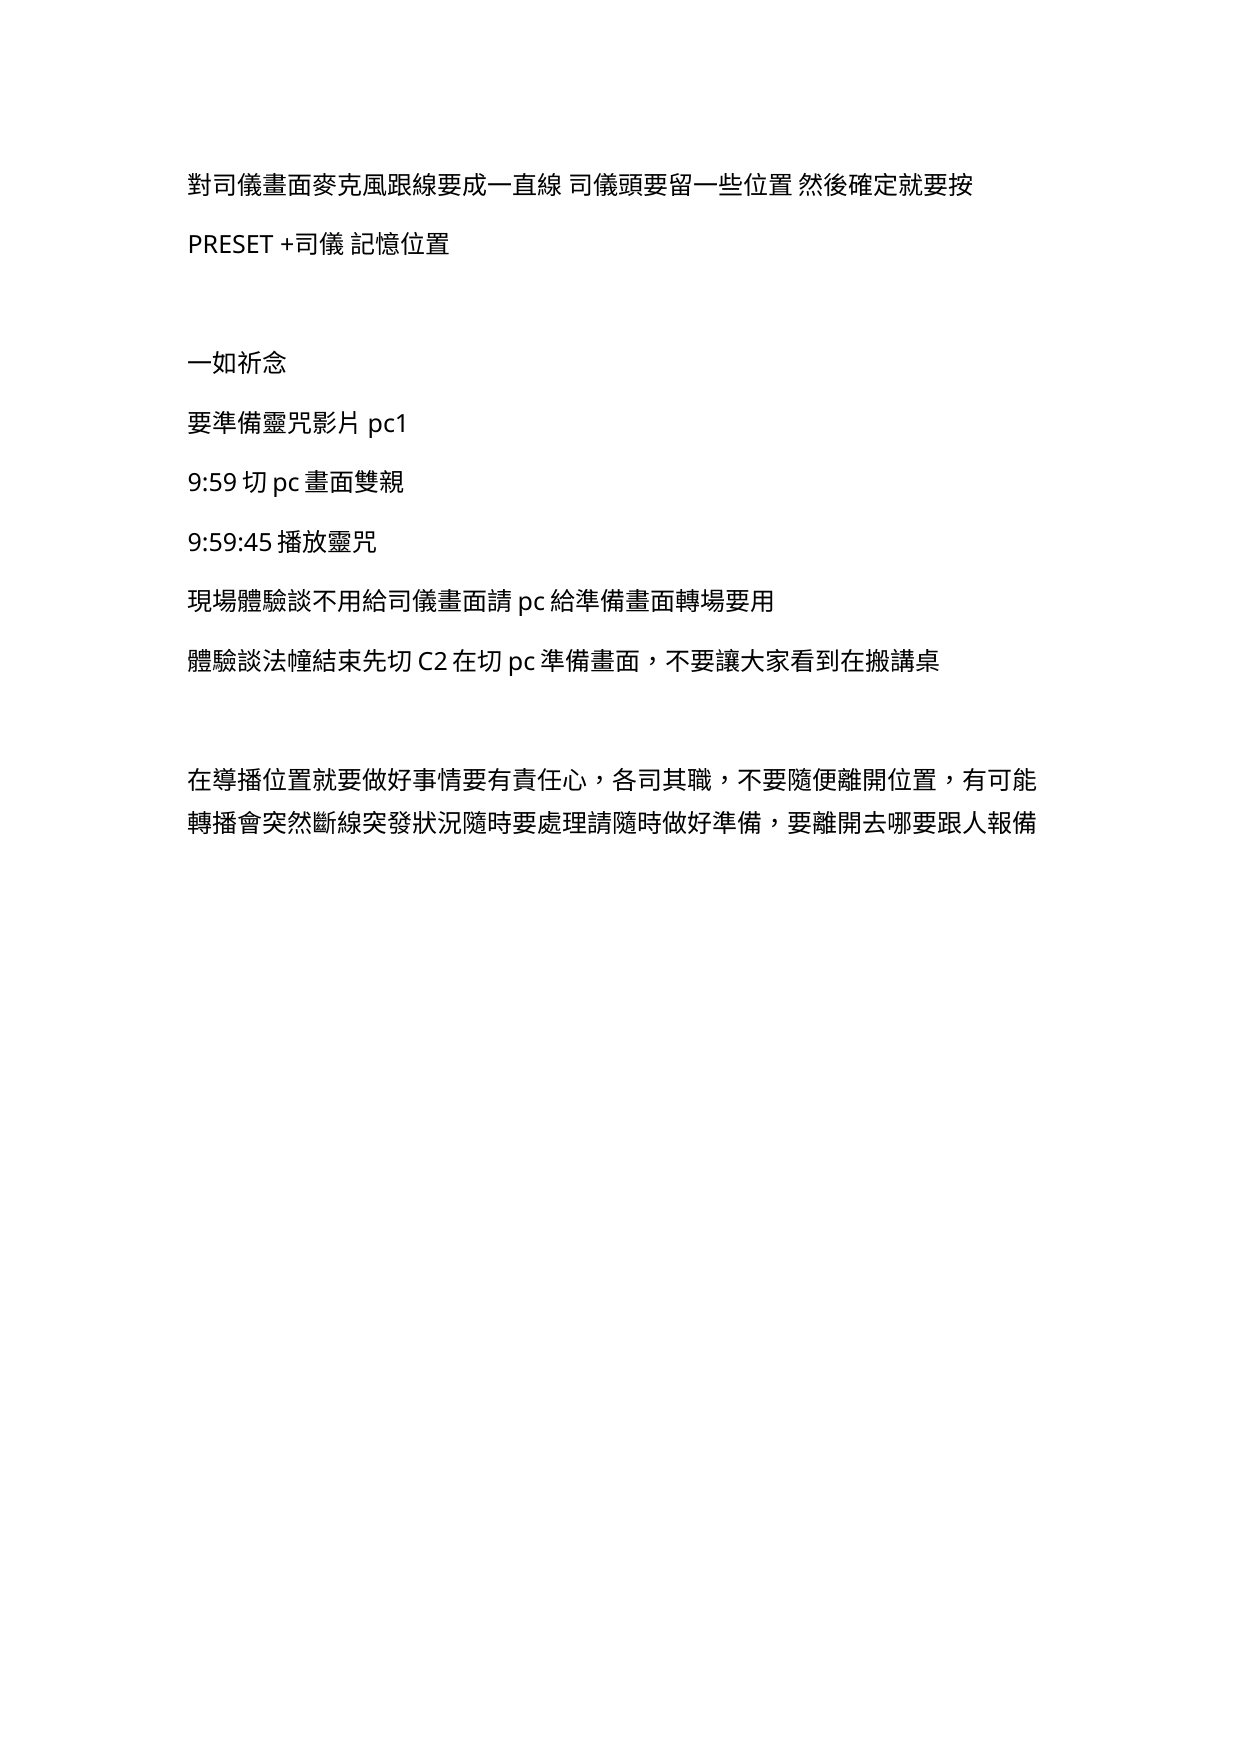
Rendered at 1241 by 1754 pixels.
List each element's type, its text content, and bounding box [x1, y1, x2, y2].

text 一如祈念 [187, 343, 1053, 380]
text PRESET +司儀 記憶位置 [187, 224, 1053, 262]
text 9:59:45播放靈咒 [187, 522, 1053, 559]
text 9:59切pc畫面雙親 [187, 462, 1053, 499]
text 要準備靈咒影片pc1 [187, 402, 1053, 440]
text 對司儀畫面麥克風跟線要成一直線 司儀頭要留一些位置 然後確定就要按 [187, 164, 1053, 202]
text 在導播位置就要做好事情要有責任心，各司其職，不要隨便離開位置，有可能轉播會突然斷線突發狀況隨時要處理請隨時做好準備，要離開去哪要跟人報備 [187, 760, 1053, 840]
text 體驗談法幢結束先切C2在切pc準備畫面，不要讓大家看到在搬講桌 [187, 641, 1053, 678]
text 現場體驗談不用給司儀畫面請pc給準備畫面轉場要用 [187, 581, 1053, 619]
